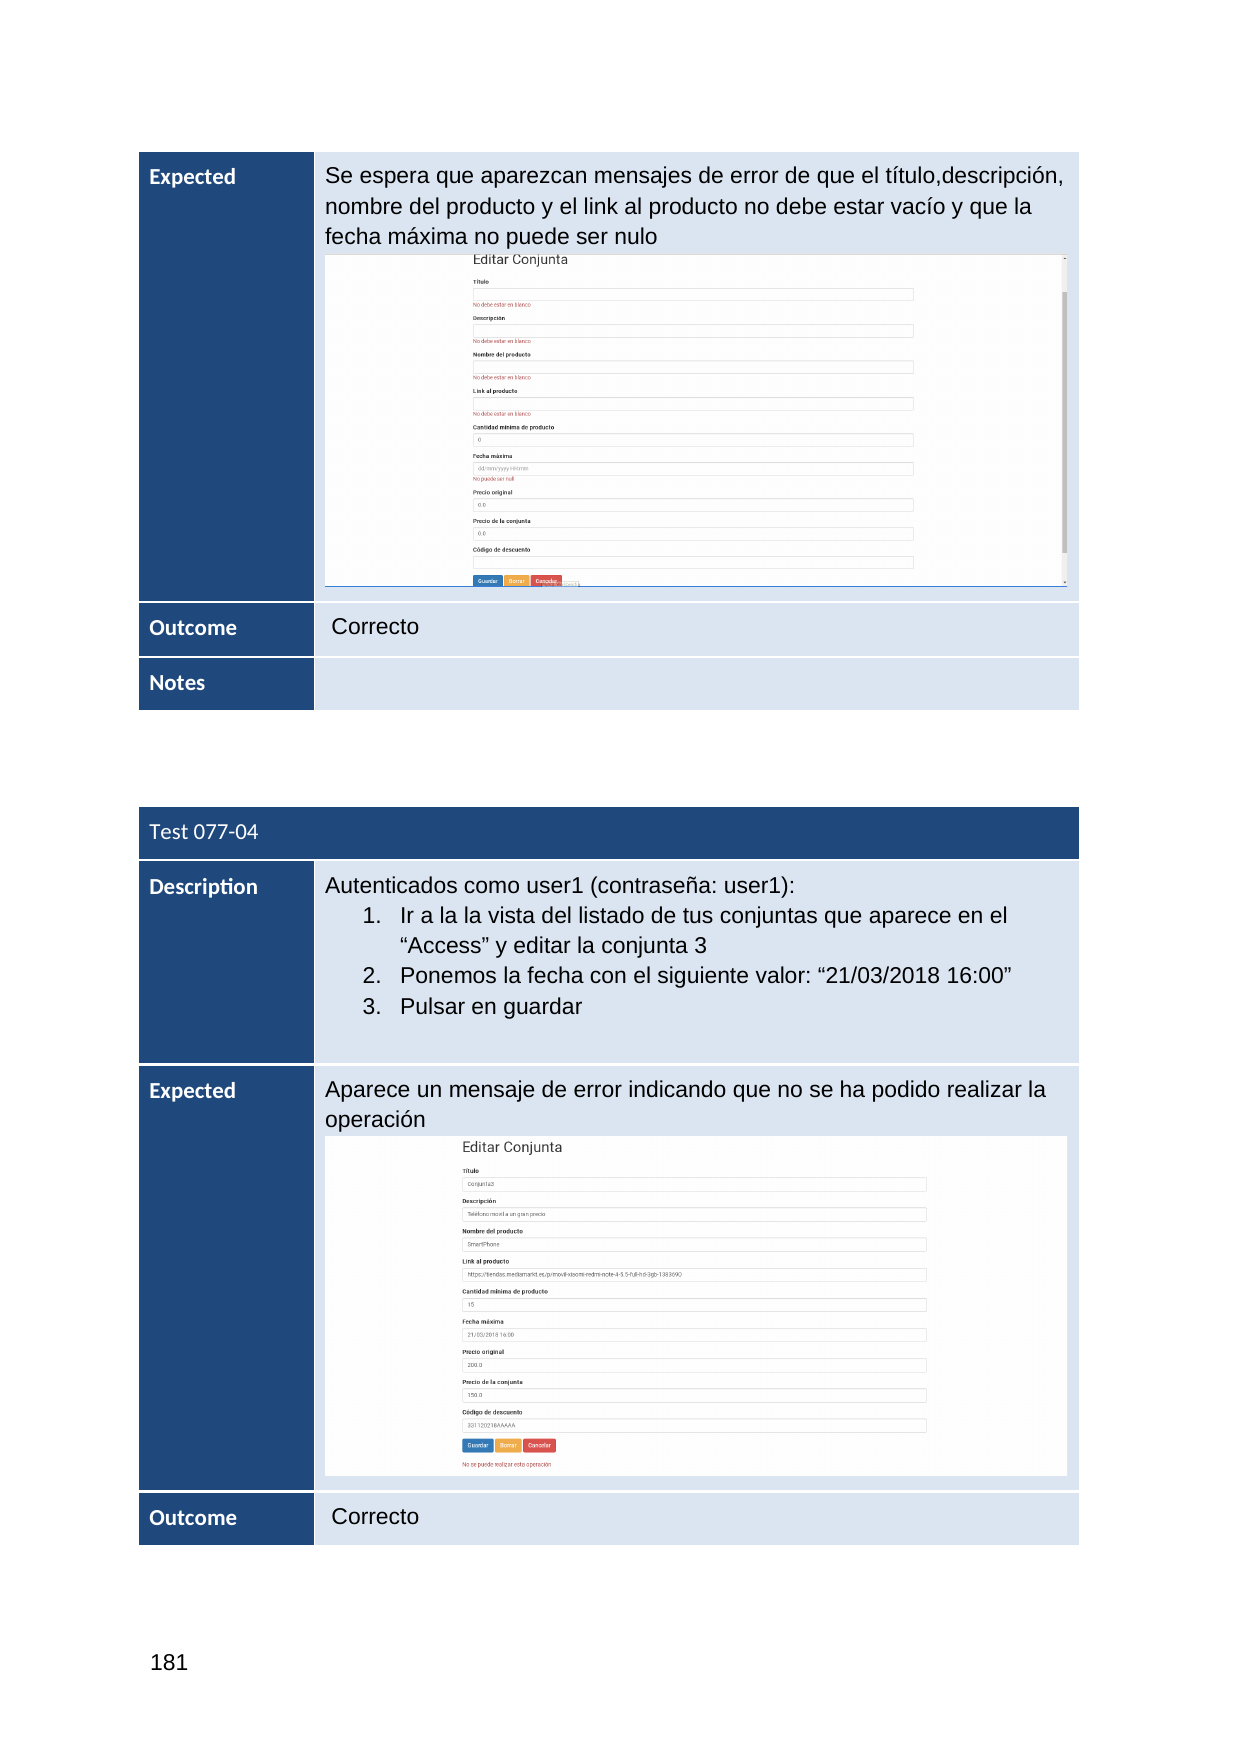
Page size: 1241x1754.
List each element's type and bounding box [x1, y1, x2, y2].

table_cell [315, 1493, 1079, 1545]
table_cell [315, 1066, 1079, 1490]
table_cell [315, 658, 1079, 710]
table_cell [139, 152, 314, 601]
picture [325, 1136, 1068, 1476]
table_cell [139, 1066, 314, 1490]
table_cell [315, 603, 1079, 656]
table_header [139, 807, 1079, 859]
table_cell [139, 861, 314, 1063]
picture [325, 253, 1068, 587]
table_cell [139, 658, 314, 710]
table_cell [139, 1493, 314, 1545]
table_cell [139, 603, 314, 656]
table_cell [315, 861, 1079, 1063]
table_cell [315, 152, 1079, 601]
